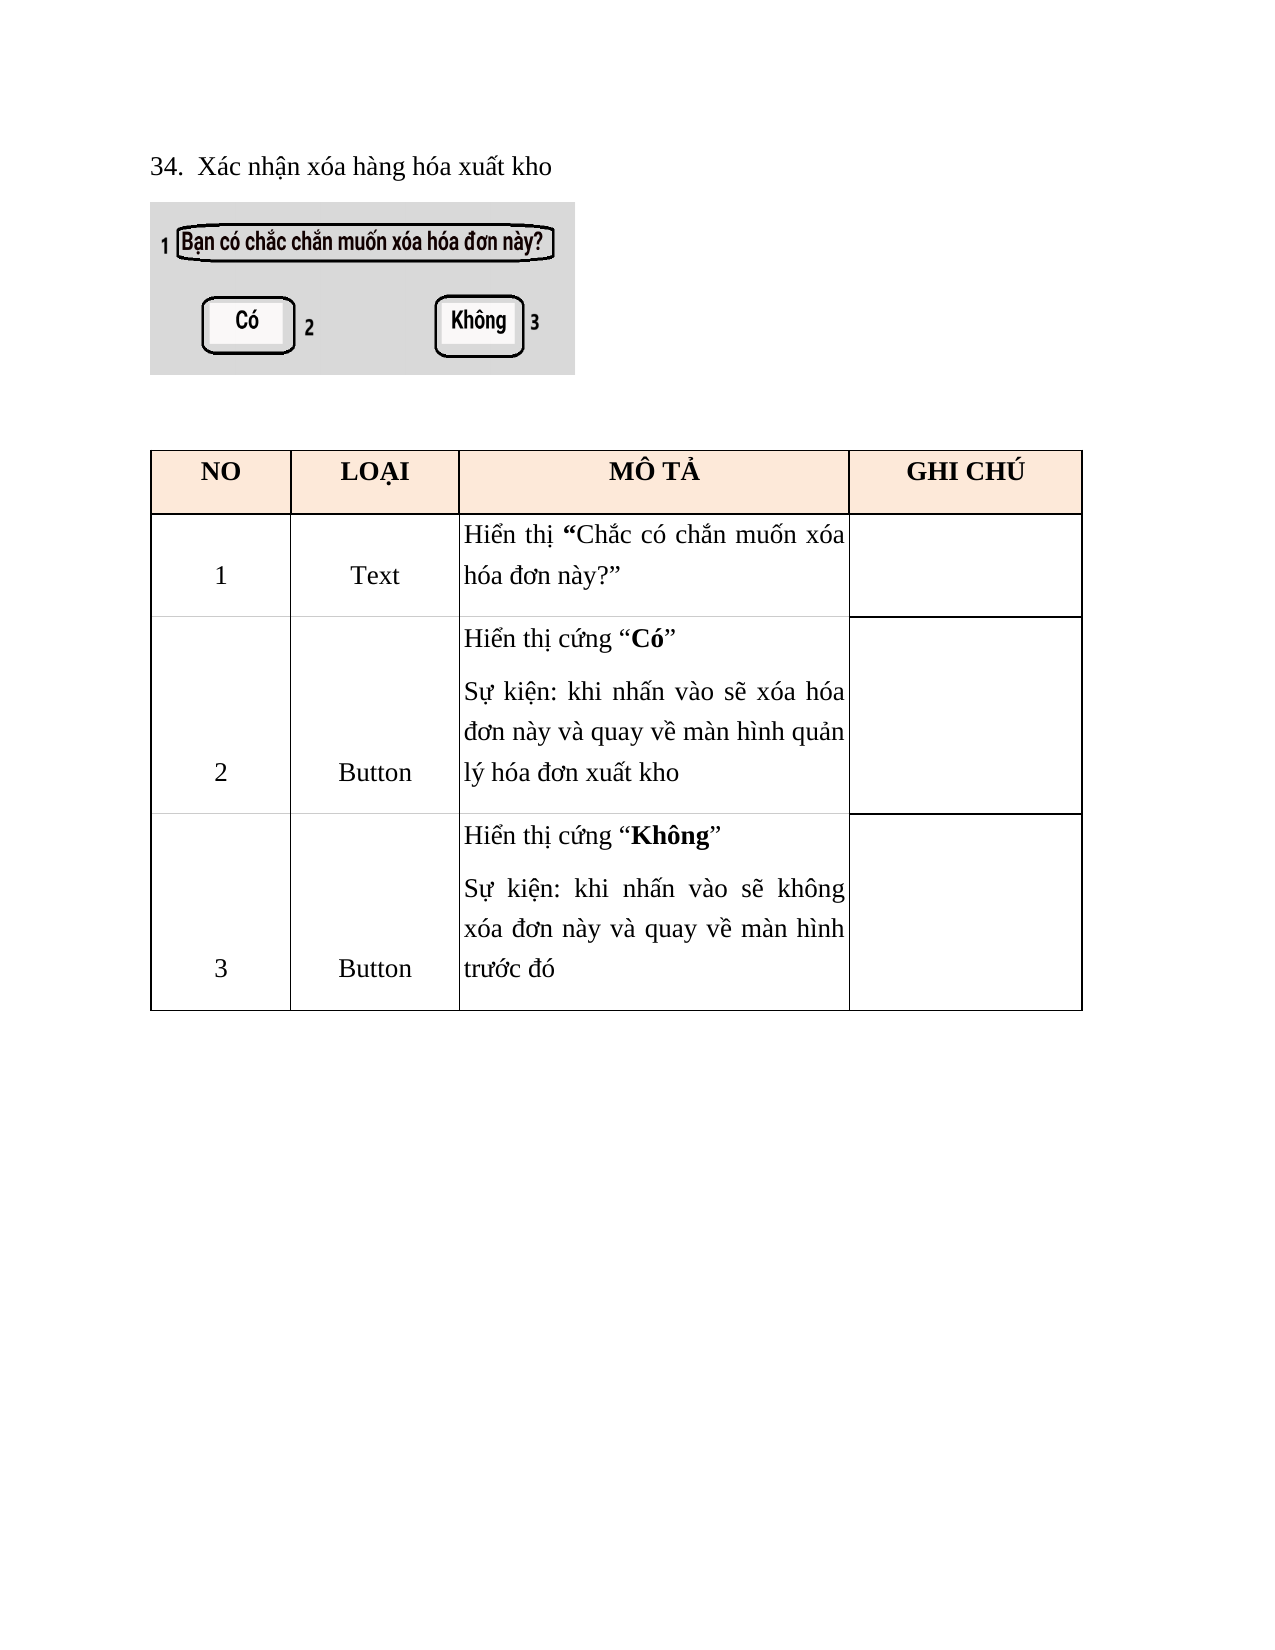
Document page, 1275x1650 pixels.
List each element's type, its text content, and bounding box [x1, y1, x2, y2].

table_cell Hiển thị cứng “Có” Sự kiện: khi nhấn vào sẽ xóa hóa đơn này và quay về màn hình quản lý hóa đơn xuất kho [460, 617, 849, 813]
table_cell 1 [152, 515, 290, 616]
table_cell 3 [152, 814, 290, 1009]
table_header LOẠI [292, 451, 458, 513]
text 34. Xác nhận xóa hàng hóa xuất kho [150, 150, 1125, 181]
table_cell [850, 618, 1081, 813]
table_cell Text [291, 515, 459, 616]
table_cell Button [291, 814, 459, 1009]
table_cell [850, 815, 1081, 1009]
table_header GHI CHÚ [850, 451, 1081, 513]
table_cell Button [291, 617, 459, 813]
table_cell [850, 515, 1081, 616]
table_cell Hiển thị “Chắc có chắn muốn xóa hóa đơn này?” [460, 515, 849, 616]
table_header NO [152, 451, 290, 513]
picture [150, 202, 575, 375]
table_header MÔ TẢ [460, 451, 848, 513]
table_cell 2 [152, 617, 290, 813]
table_cell Hiển thị cứng “Không” Sự kiện: khi nhấn vào sẽ không xóa đơn này và quay về màn hình trước đó [460, 814, 849, 1009]
